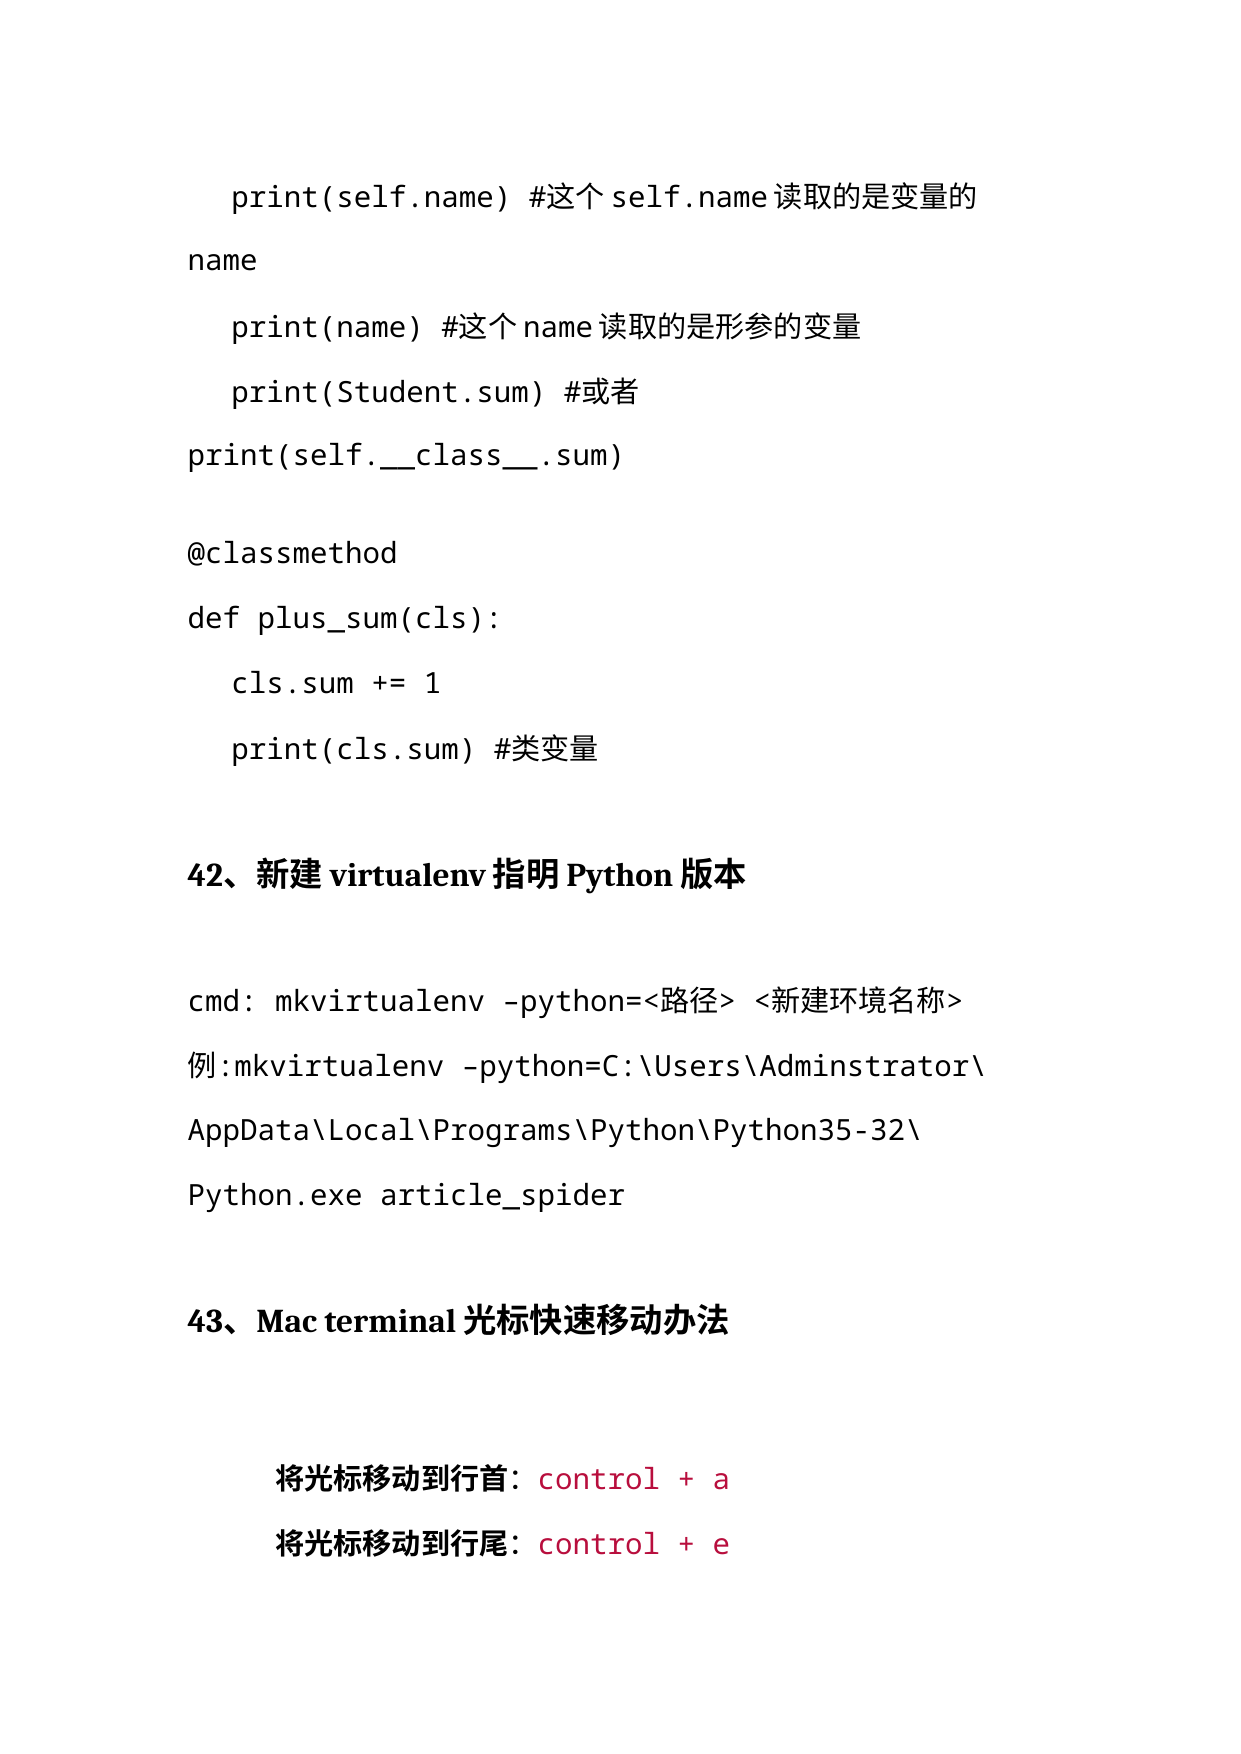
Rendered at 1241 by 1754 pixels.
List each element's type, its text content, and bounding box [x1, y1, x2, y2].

text def plus_sum(cls): [187, 584, 1053, 649]
list 将光标移动到行首：control + a [225, 1446, 1053, 1511]
text print(cls.sum) #类变量 [187, 714, 1053, 779]
text cmd: mkvirtualenv –python=<路径> <新建环境名称> [187, 966, 1053, 1031]
text print(self.name) #这个self.name读取的是变量的name [187, 162, 1053, 292]
subtitle 43、Mac terminal光标快速移动办法 [187, 1286, 1053, 1351]
text 例:mkvirtualenv –python=C:\Users\Adminstrator\AppData\Local\Programs\Python\Python35-32\Python.exe article_spider [187, 1031, 1053, 1226]
text print(Student.sum) #或者print(self.__class__.sum) [187, 357, 1053, 487]
text @classmethod [187, 519, 1053, 584]
text cls.sum += 1 [187, 649, 1053, 714]
text print(name) #这个name读取的是形参的变量 [187, 292, 1053, 357]
subtitle 42、新建virtualenv指明Python版本 [187, 839, 1053, 904]
list 将光标移动到行尾：control + e [225, 1511, 1053, 1576]
